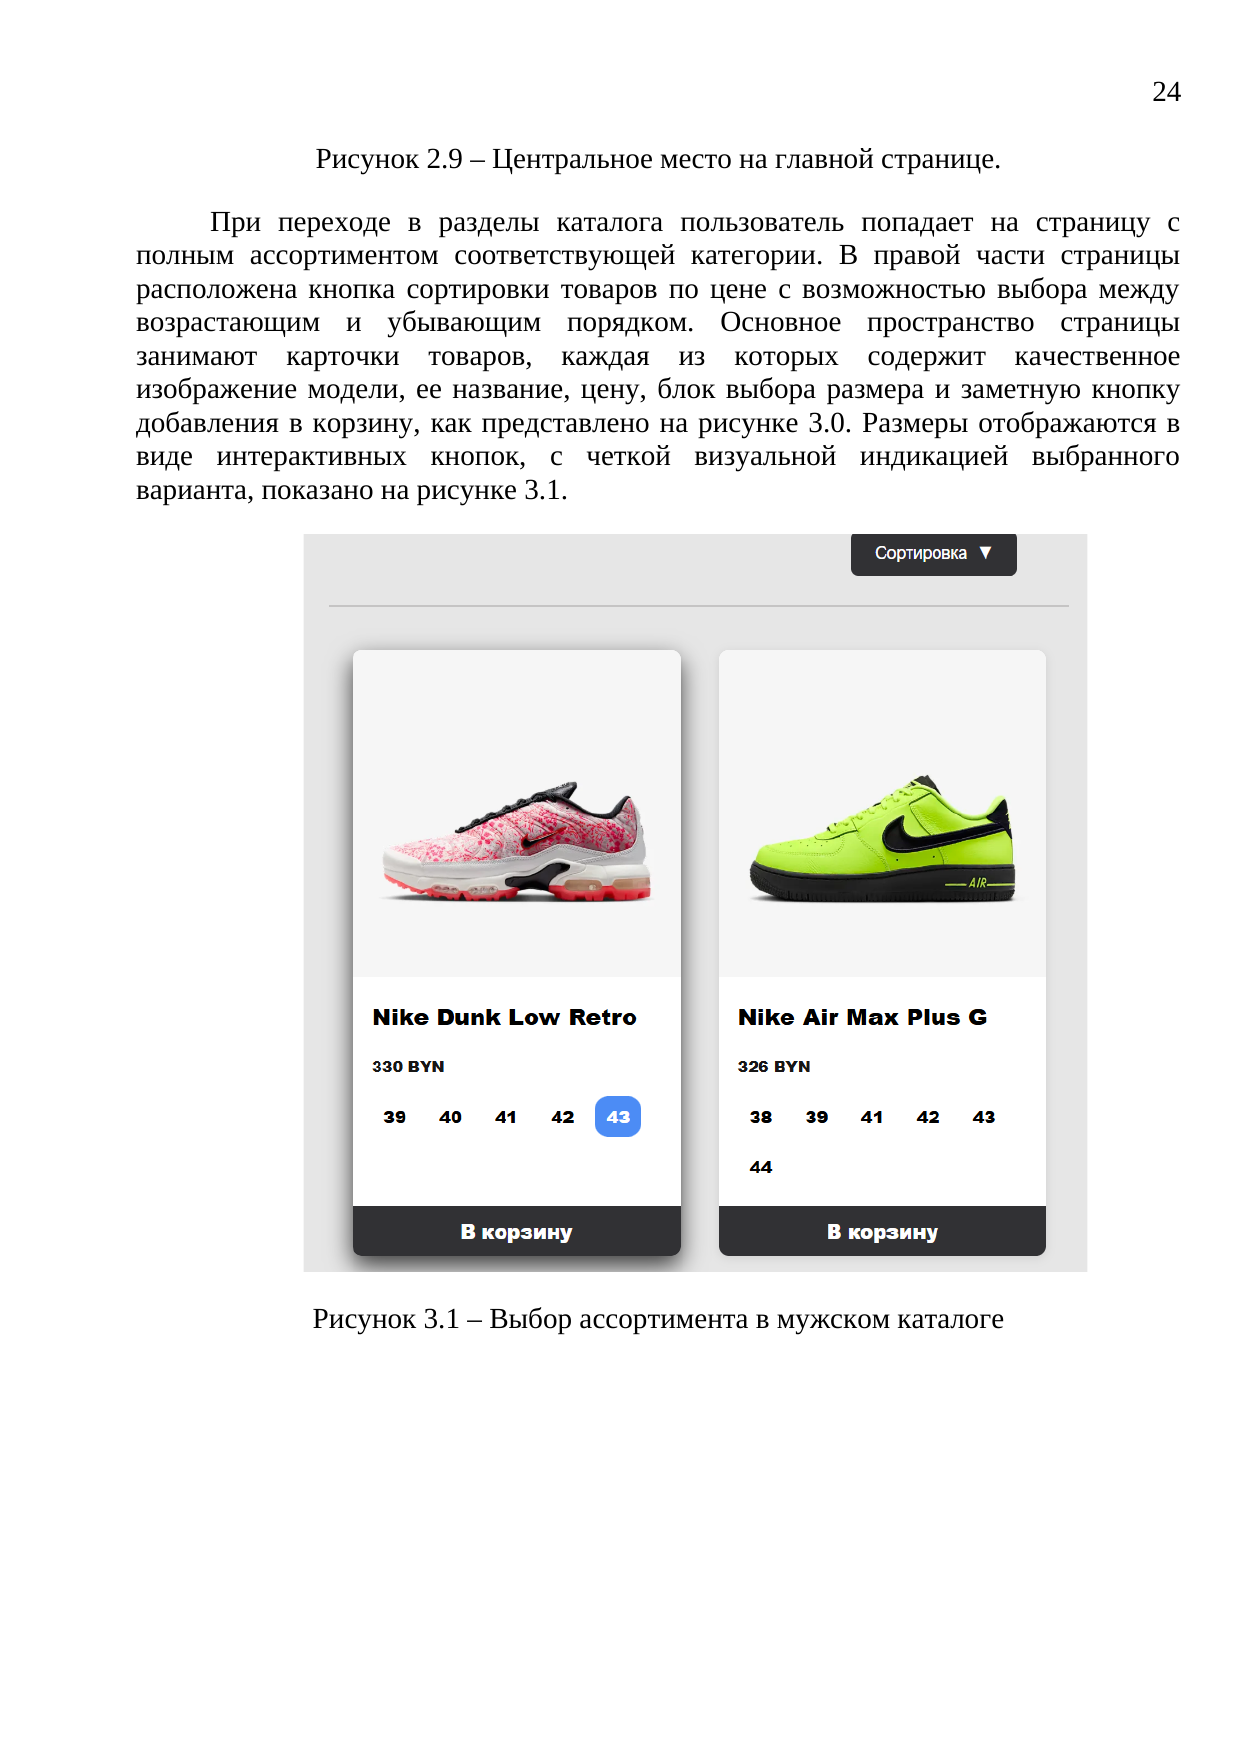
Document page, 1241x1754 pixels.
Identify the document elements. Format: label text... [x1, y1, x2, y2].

text При переходе в разделы каталога пользователь попадает на страницу с полным ассортиментом соответствующей категории. В правой части страницы расположена кнопка сортировки товаров по цене с возможностью выбора между возрастающим и убывающим порядком. Основное пространство страницы занимают карточки товаров, каждая из которых содержит качественное изображение модели, ее название, цену, блок выбора размера и заметную кнопку добавления в корзину, как представлено на рисунке 3.0. Размеры отображаются в виде интерактивных кнопок, с четкой визуальной индикацией выбранного варианта, показано на рисунке 3.1. [136, 204, 1181, 506]
text Рисунок 3.1 – Выбор ассортимента в мужском каталоге [136, 1301, 1181, 1334]
picture [303, 534, 1088, 1272]
text Рисунок 2.9 – Центральное место на главной странице. [136, 141, 1181, 174]
